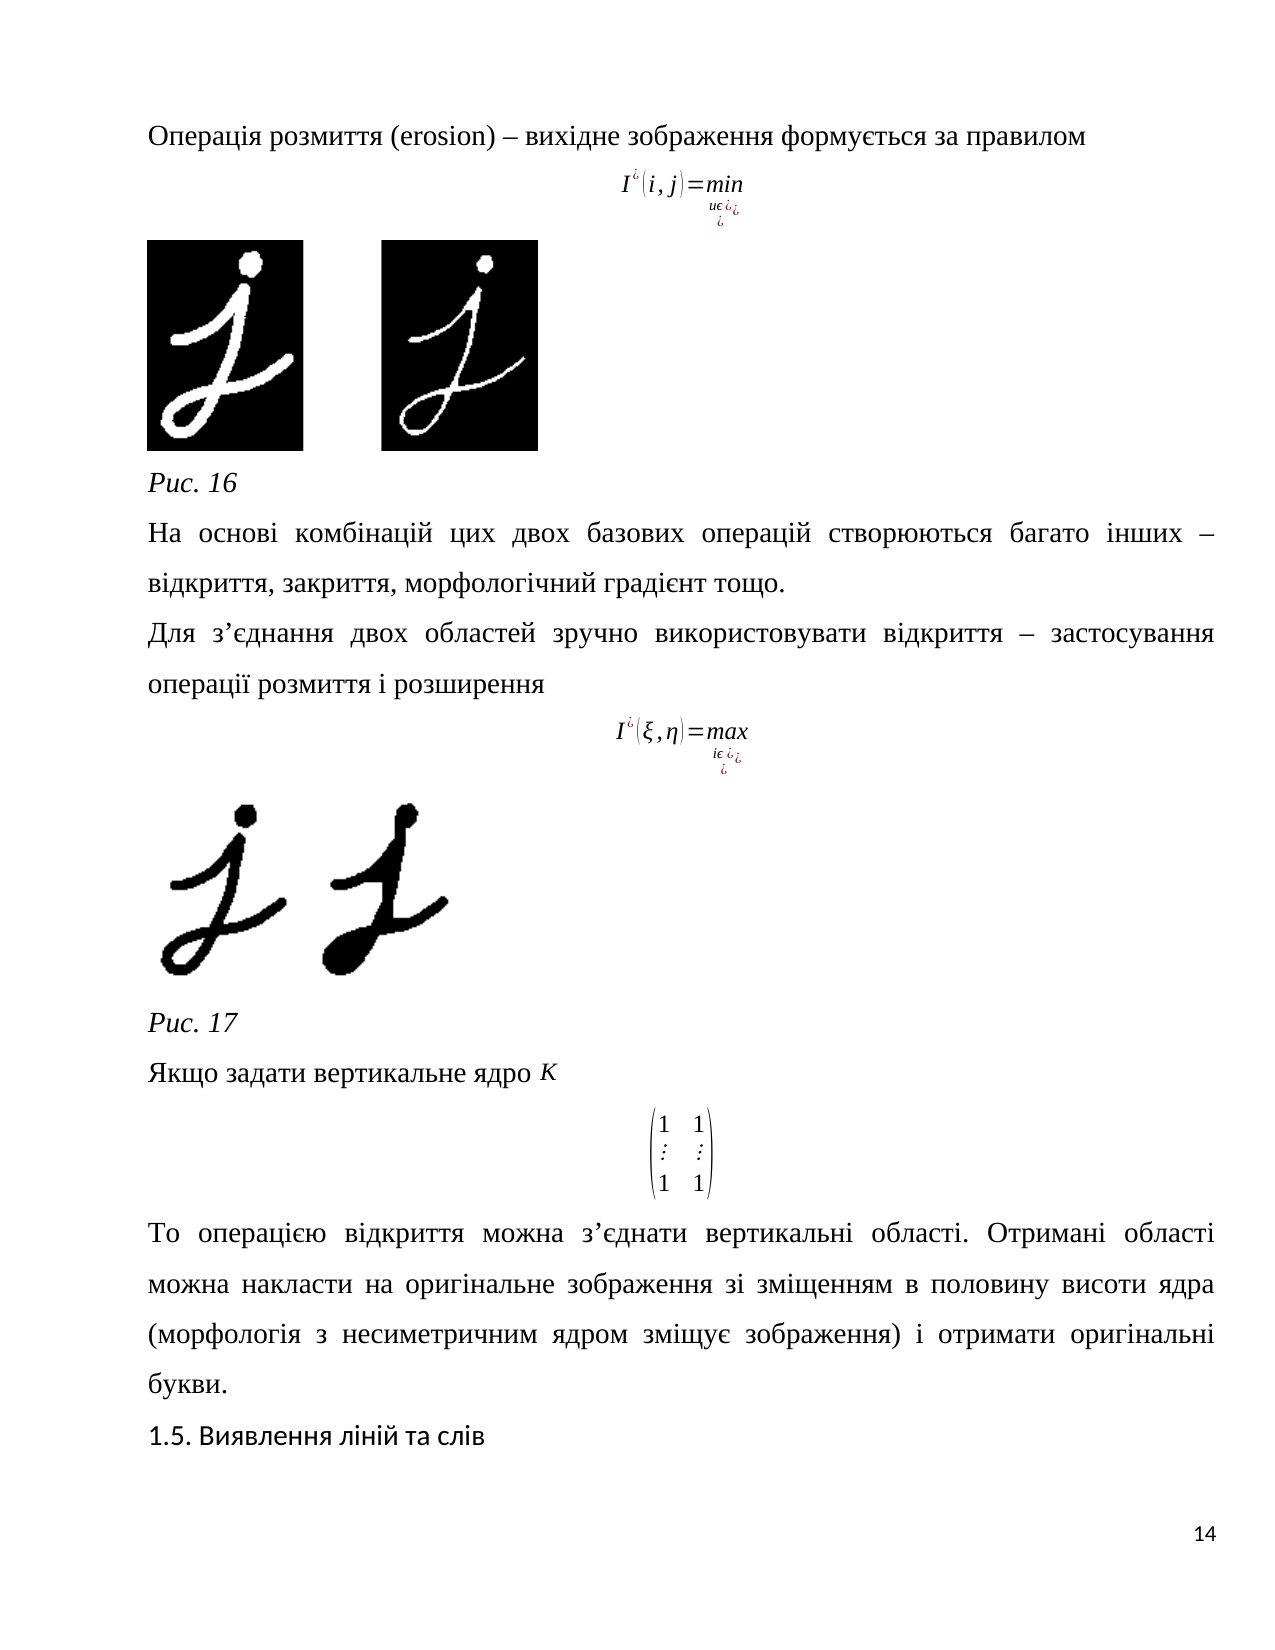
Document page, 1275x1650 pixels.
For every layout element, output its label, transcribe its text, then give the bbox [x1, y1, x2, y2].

picture [147, 240, 538, 451]
text То операцією відкриття можна з’єднати вертикальні області. Отримані області можна накласти на оригінальне зображення зі зміщенням в половину висоти ядра (морфологія з несиметричним ядром зміщує зображення) і отримати оригінальні букви. [148, 1216, 1216, 1400]
text На основі комбінацій цих двох базових операцій створюються багато інших – відкриття, закриття, морфологічний градієнт тощо. [148, 515, 1216, 599]
text Якщо задати вертикальне ядро [148, 1055, 1216, 1089]
text 1.5. Виявлення ліній та слів [148, 1417, 1216, 1452]
text Операція розмиття (erosion) – вихідне зображення формується за правилом [148, 118, 1216, 152]
picture [147, 788, 461, 991]
text Для з’єднання двох областей зручно використовувати відкриття – застосування операції розмиття і розширення [148, 616, 1216, 699]
